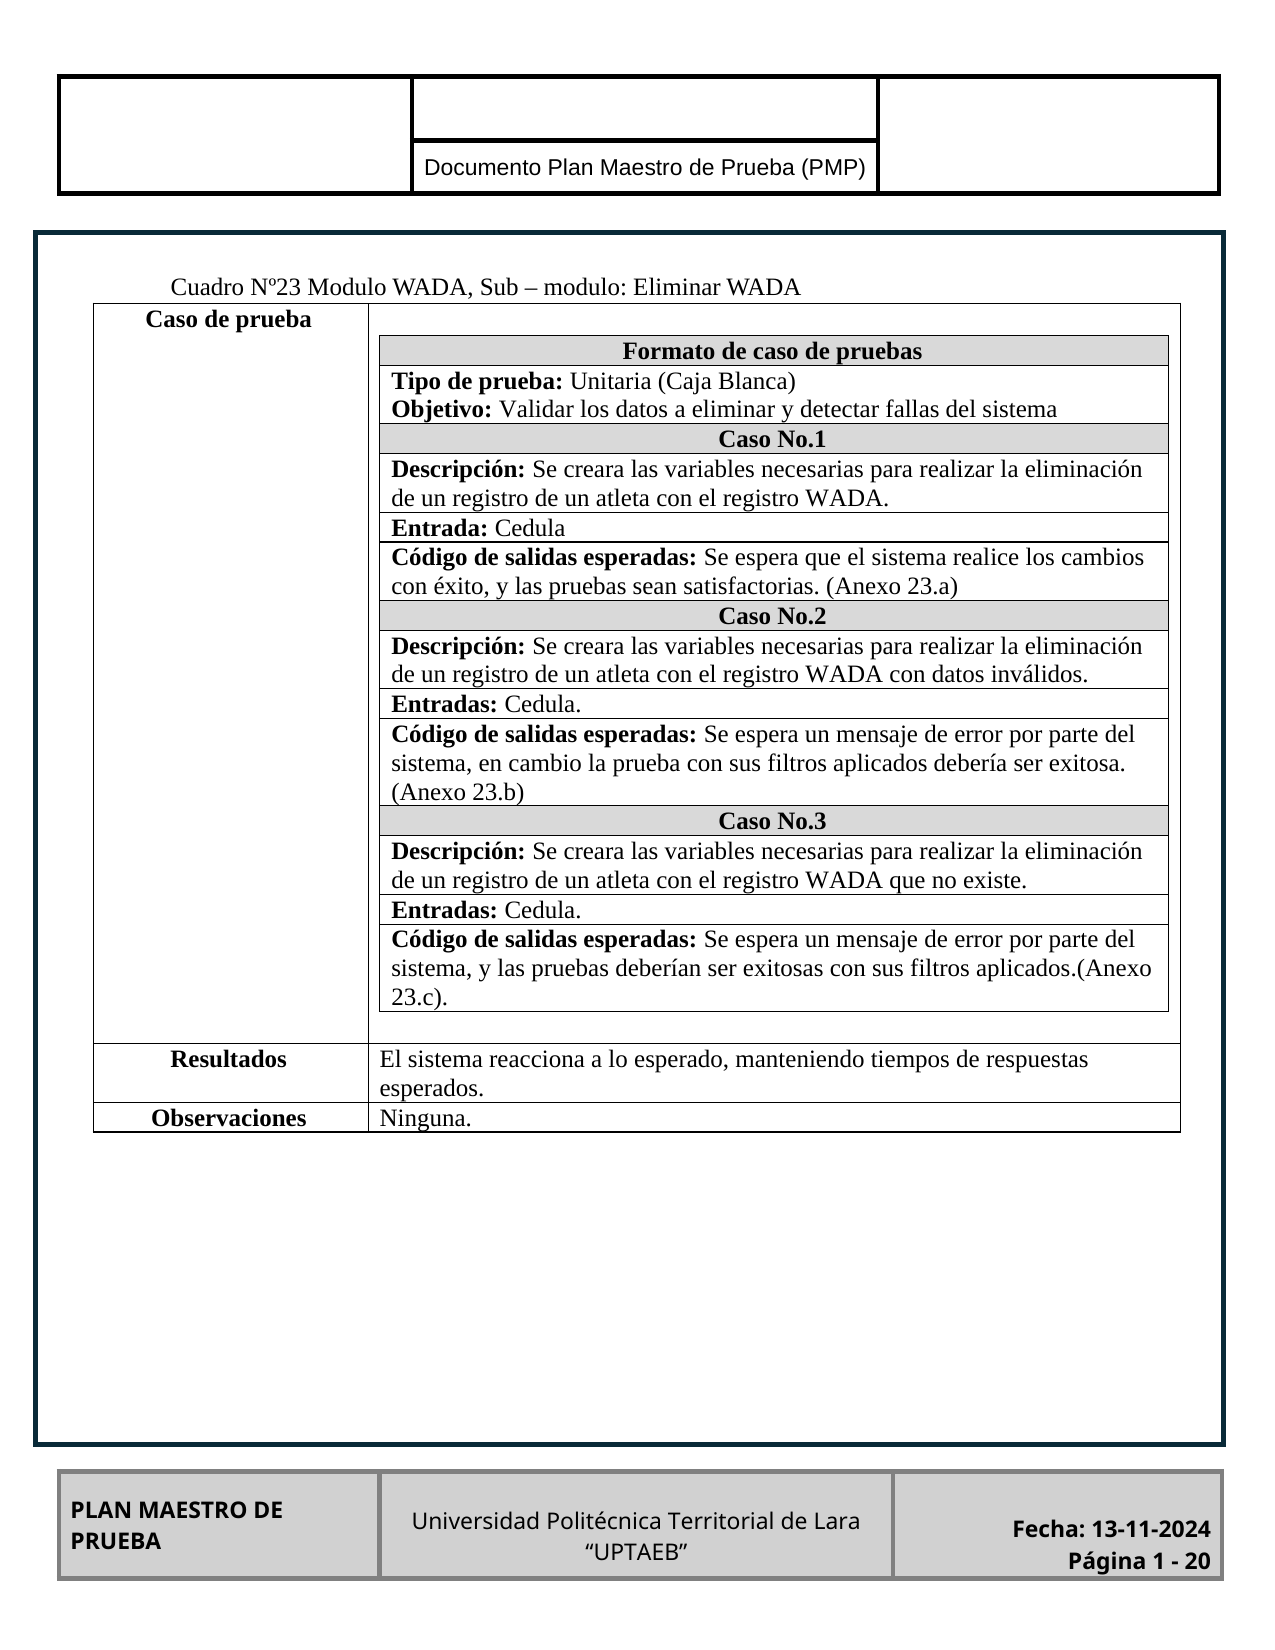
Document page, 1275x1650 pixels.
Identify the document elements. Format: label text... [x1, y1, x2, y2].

table_cell Ninguna. [369, 1103, 1180, 1131]
table_cell Resultados [94, 1044, 368, 1102]
text Cuadro Nº23 Modulo WADA, Sub – modulo: Eliminar WADA [170, 272, 1181, 300]
table_header Caso de prueba [94, 304, 368, 1043]
table_header [369, 304, 1180, 1043]
table_cell El sistema reacciona a lo esperado, manteniendo tiempos de respuestas esperados. [369, 1044, 1180, 1102]
table_cell Observaciones [94, 1103, 368, 1131]
